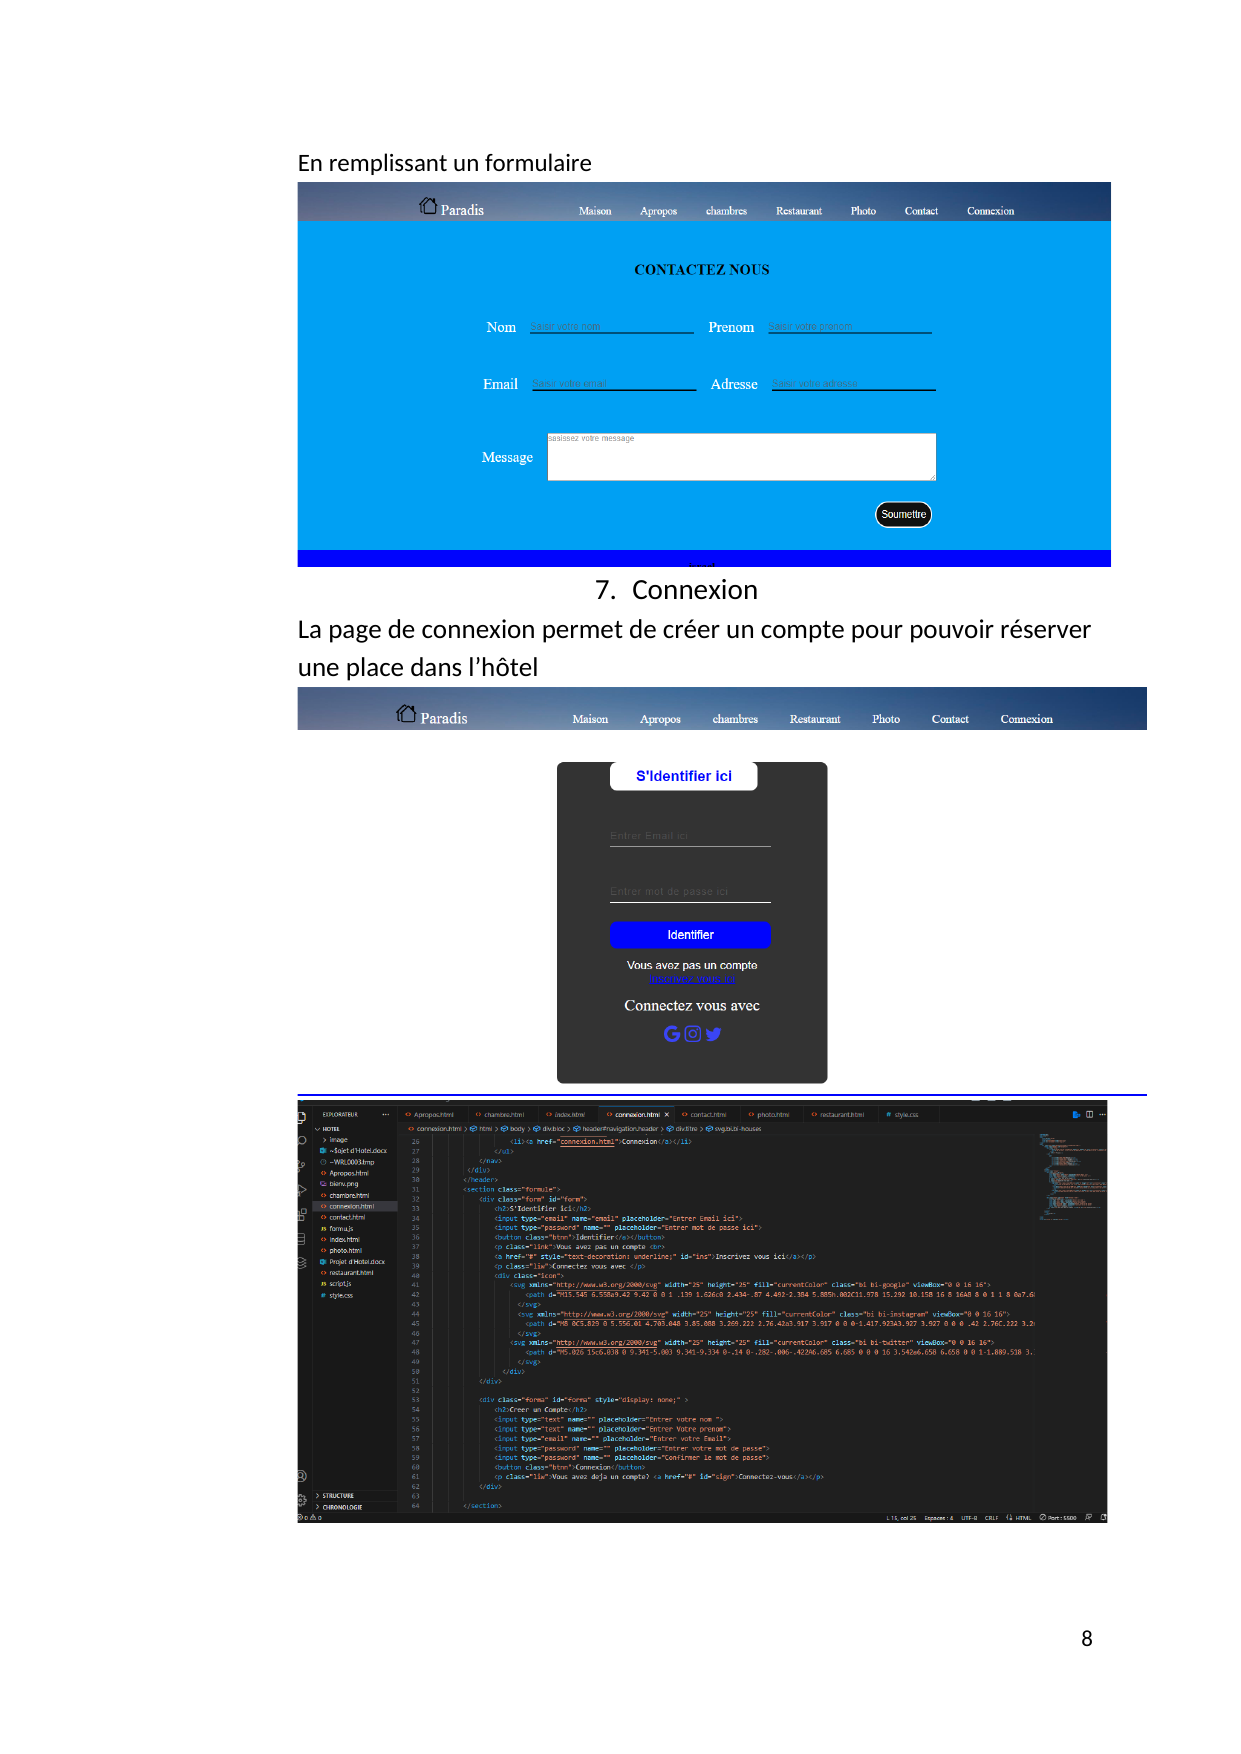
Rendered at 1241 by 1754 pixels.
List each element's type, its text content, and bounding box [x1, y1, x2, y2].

picture [548, 434, 936, 480]
picture [297, 551, 1112, 567]
picture [297, 1100, 1108, 1523]
list La page de connexion permet de créer un compte pour pouvoir réserver une place dans l’hôtel [298, 612, 1093, 683]
picture [297, 182, 1112, 220]
picture [876, 502, 931, 527]
list Connexion [260, 571, 1093, 606]
picture [297, 687, 1147, 1096]
list En remplissant un formulaire [298, 148, 1093, 182]
